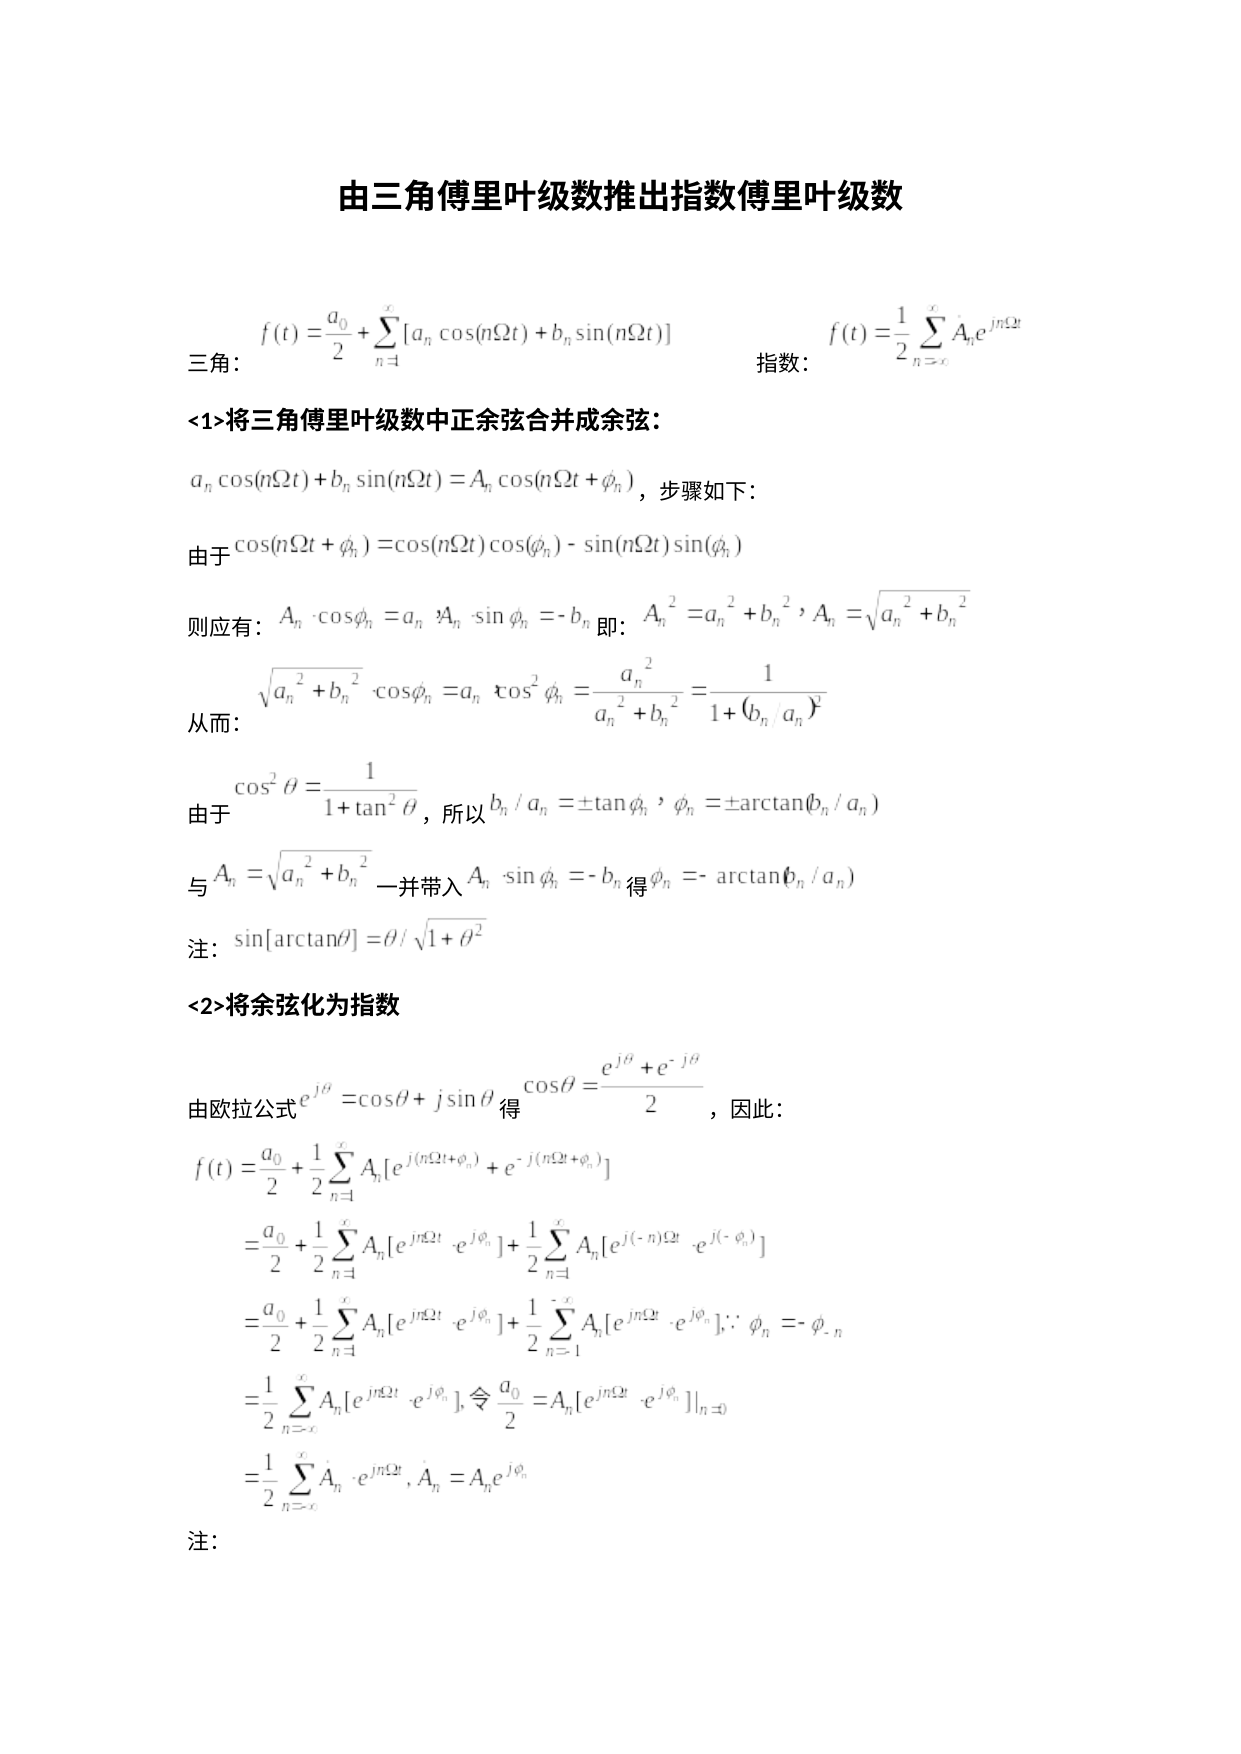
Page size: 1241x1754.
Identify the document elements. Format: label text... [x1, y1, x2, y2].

text 三角： 指数： [187, 289, 1053, 386]
text 注： [187, 906, 1053, 971]
text 则应有：即： [187, 581, 1053, 646]
text 由于 [187, 516, 1053, 581]
text <1>将三角傅里叶级数中正余弦合并成余弦： [187, 386, 1053, 451]
text 从而： [187, 646, 1053, 744]
text <2>将余弦化为指数 [187, 971, 1053, 1036]
text ，步骤如下： [187, 451, 1053, 516]
subtitle 由三角傅里叶级数推出指数傅里叶级数 [187, 162, 1053, 227]
text 由欧拉公式得，因此： [187, 1036, 1053, 1134]
text 与一并带入得 [187, 841, 1053, 906]
text 由于，所以 [187, 744, 1053, 841]
text 注： [187, 1524, 1053, 1556]
